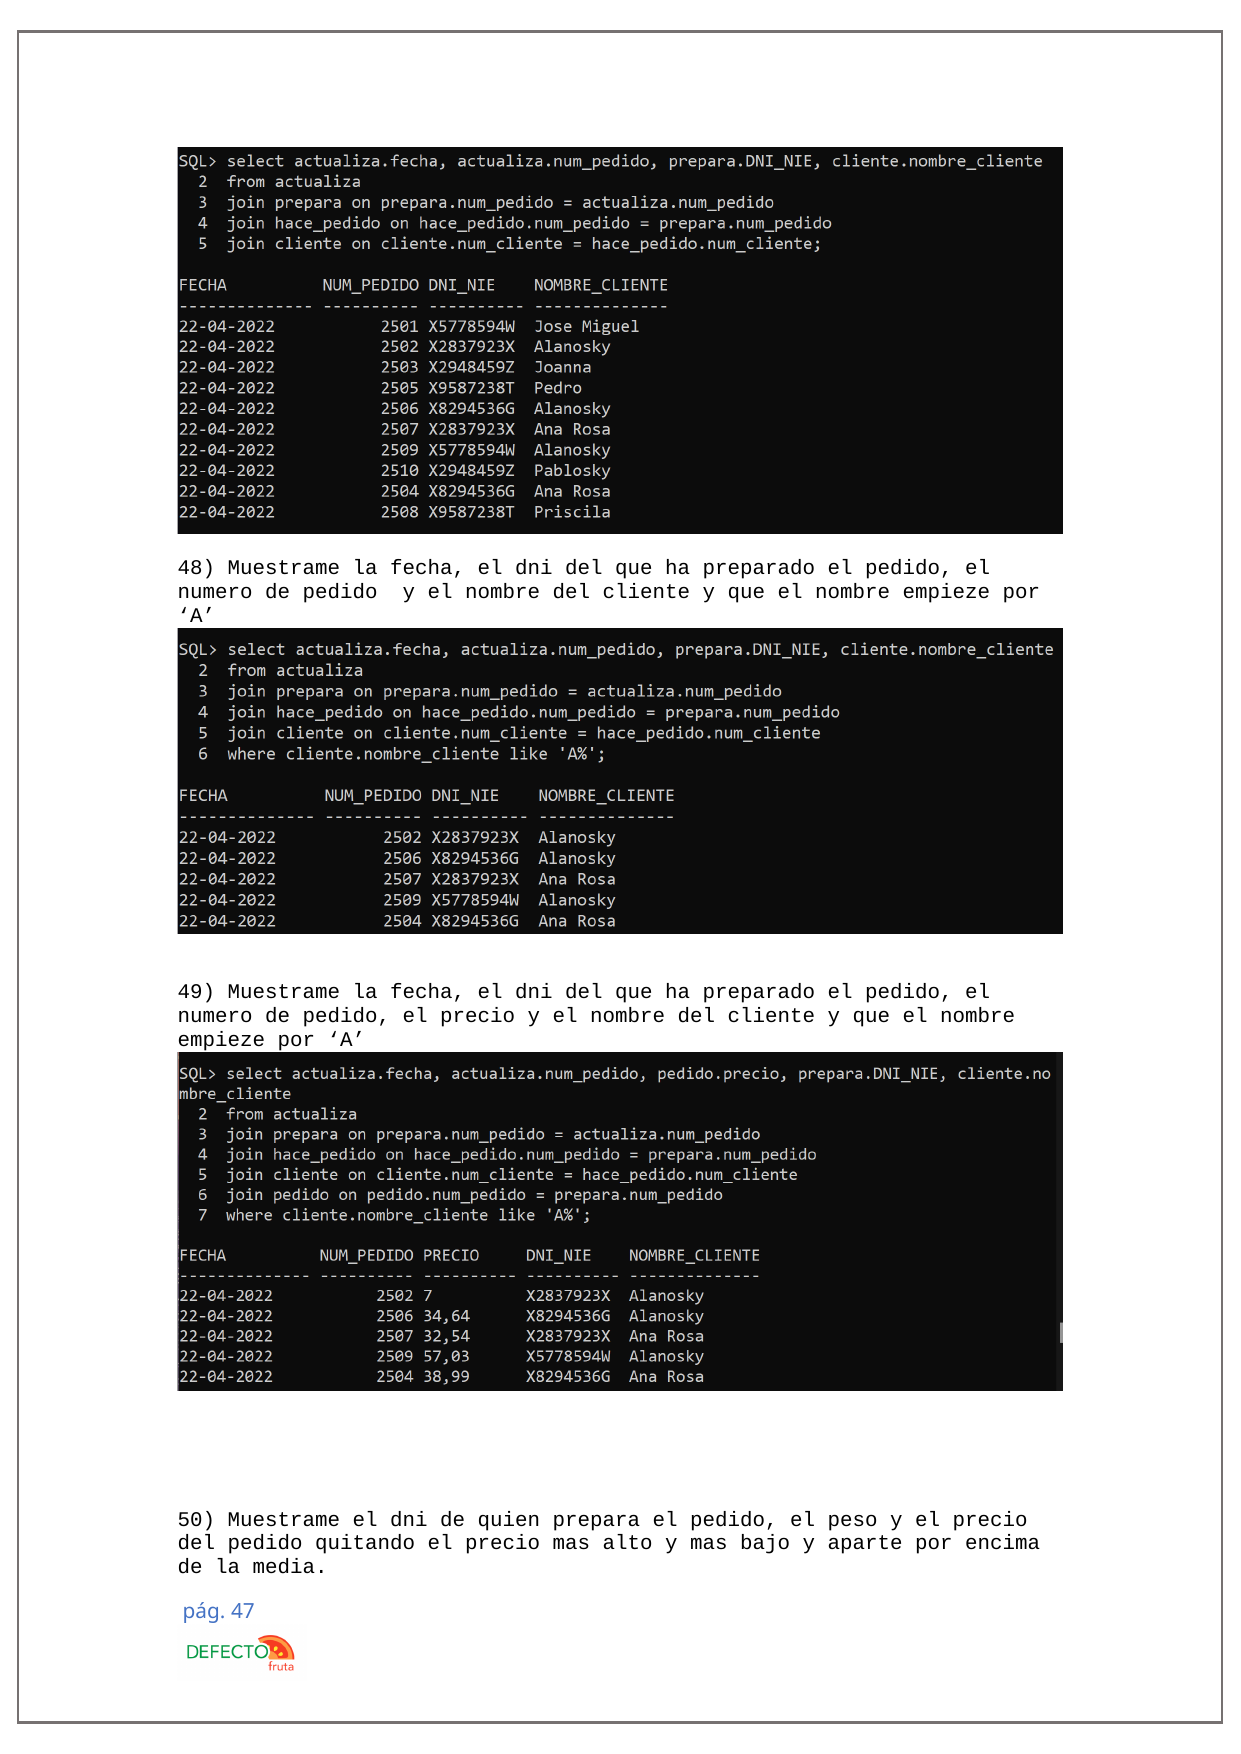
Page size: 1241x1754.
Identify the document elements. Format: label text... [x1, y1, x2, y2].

text 48) Muestrame la fecha, el dni del que ha preparado el pedido, el numero de pedido y el nombre del cliente y que el nombre empieze por ‘A’ [177, 557, 1063, 628]
picture [177, 1052, 1063, 1391]
text 50) Muestrame el dni de quien prepara el pedido, el peso y el precio del pedido quitando el precio mas alto y mas bajo y aparte por encima de la media. [177, 1508, 1063, 1579]
picture [177, 1624, 308, 1681]
picture [177, 147, 1063, 534]
picture [177, 628, 1063, 934]
text 49) Muestrame la fecha, el dni del que ha preparado el pedido, el numero de pedido, el precio y el nombre del cliente y que el nombre empieze por ‘A’ [177, 981, 1063, 1052]
